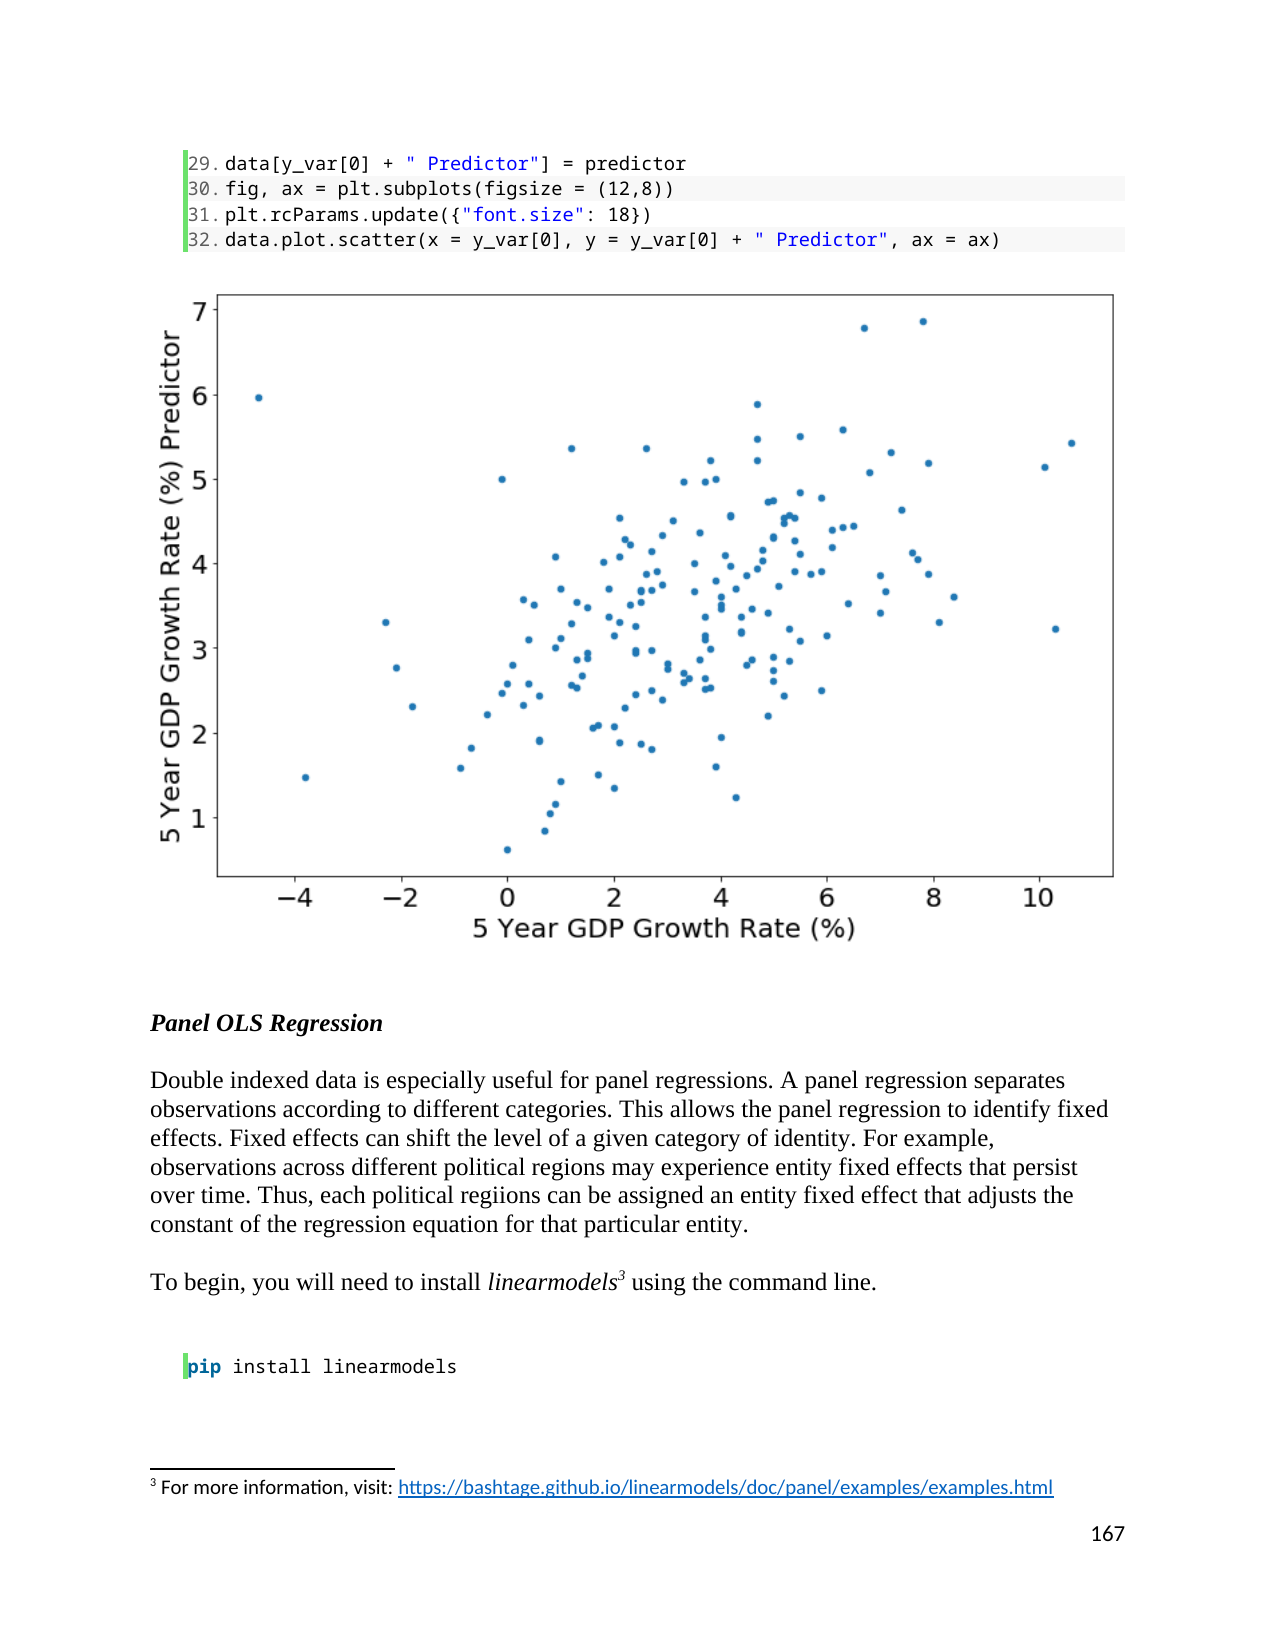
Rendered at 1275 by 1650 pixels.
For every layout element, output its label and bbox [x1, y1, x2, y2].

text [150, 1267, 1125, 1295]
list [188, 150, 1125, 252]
picture [150, 281, 1125, 951]
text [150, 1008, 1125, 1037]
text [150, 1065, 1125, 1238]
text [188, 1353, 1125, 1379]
